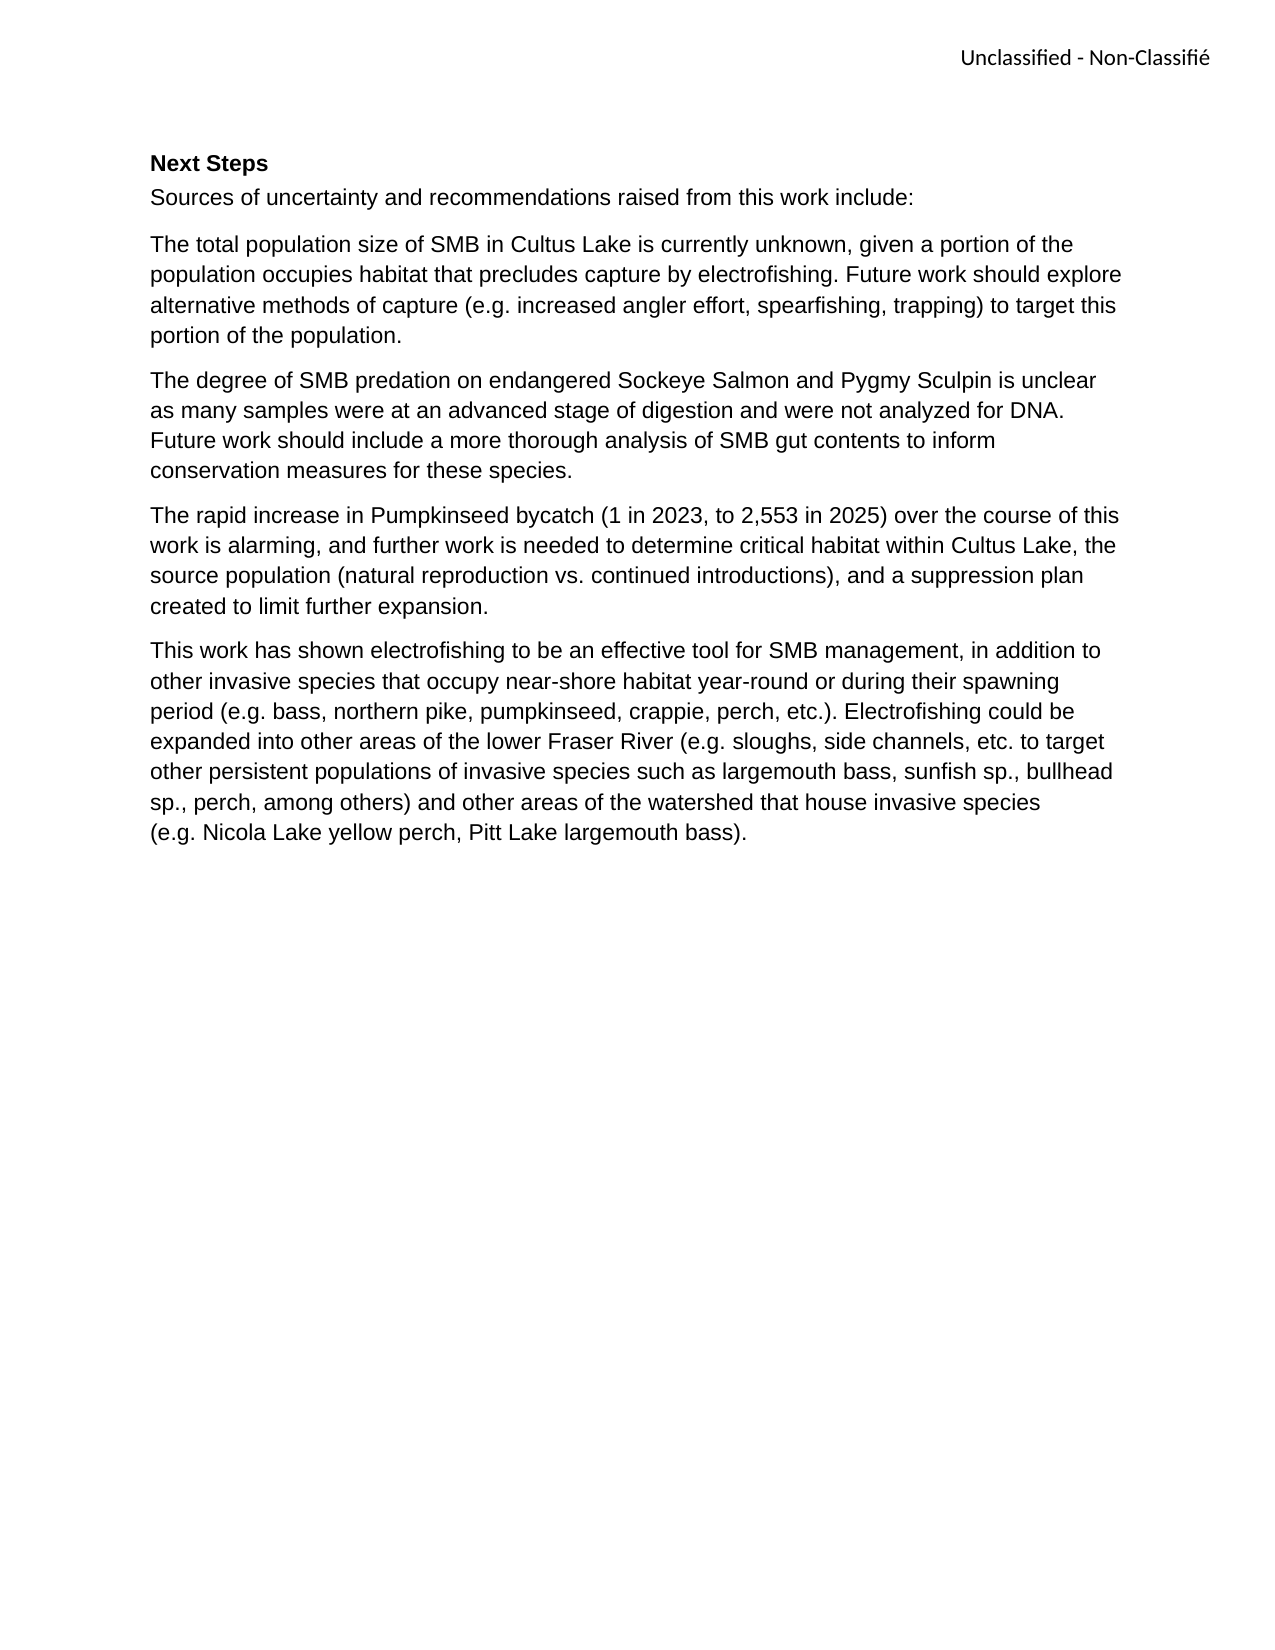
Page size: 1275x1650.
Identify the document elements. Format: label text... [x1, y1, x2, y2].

text The degree of SMB predation on endangered Sockeye Salmon and Pygmy Sculpin is unclear as many samples were at an advanced stage of digestion and were not analyzed for DNA. Future work should include a more thorough analysis of SMB gut contents to inform conservation measures for these species. [150, 367, 1125, 484]
text This work has shown electrofishing to be an effective tool for SMB management, in addition to other invasive species that occupy near-shore habitat year-round or during their spawning period (e.g. bass, northern pike, pumpkinseed, crappie, perch, etc.). Electrofishing could be expanded into other areas of the lower Fraser River (e.g. sloughs, side channels, etc. to target other persistent populations of invasive species such as largemouth bass, sunfish sp., bullhead sp., perch, among others) and other areas of the watershed that house invasive species (e.g. Nicola Lake yellow perch, Pitt Lake largemouth bass). [150, 637, 1125, 845]
subtitle Next Steps [150, 150, 1125, 176]
text The total population size of SMB in Cultus Lake is currently unknown, given a portion of the population occupies habitat that precludes capture by electrofishing. Future work should explore alternative methods of capture (e.g. increased angler effort, spearfishing, trapping) to target this portion of the population. [150, 231, 1125, 348]
text The rapid increase in Pumpkinseed bycatch (1 in 2023, to 2,553 in 2025) over the course of this work is alarming, and further work is needed to determine critical habitat within Cultus Lake, the source population (natural reproduction vs. continued introductions), and a suppression plan created to limit further expansion. [150, 502, 1125, 619]
